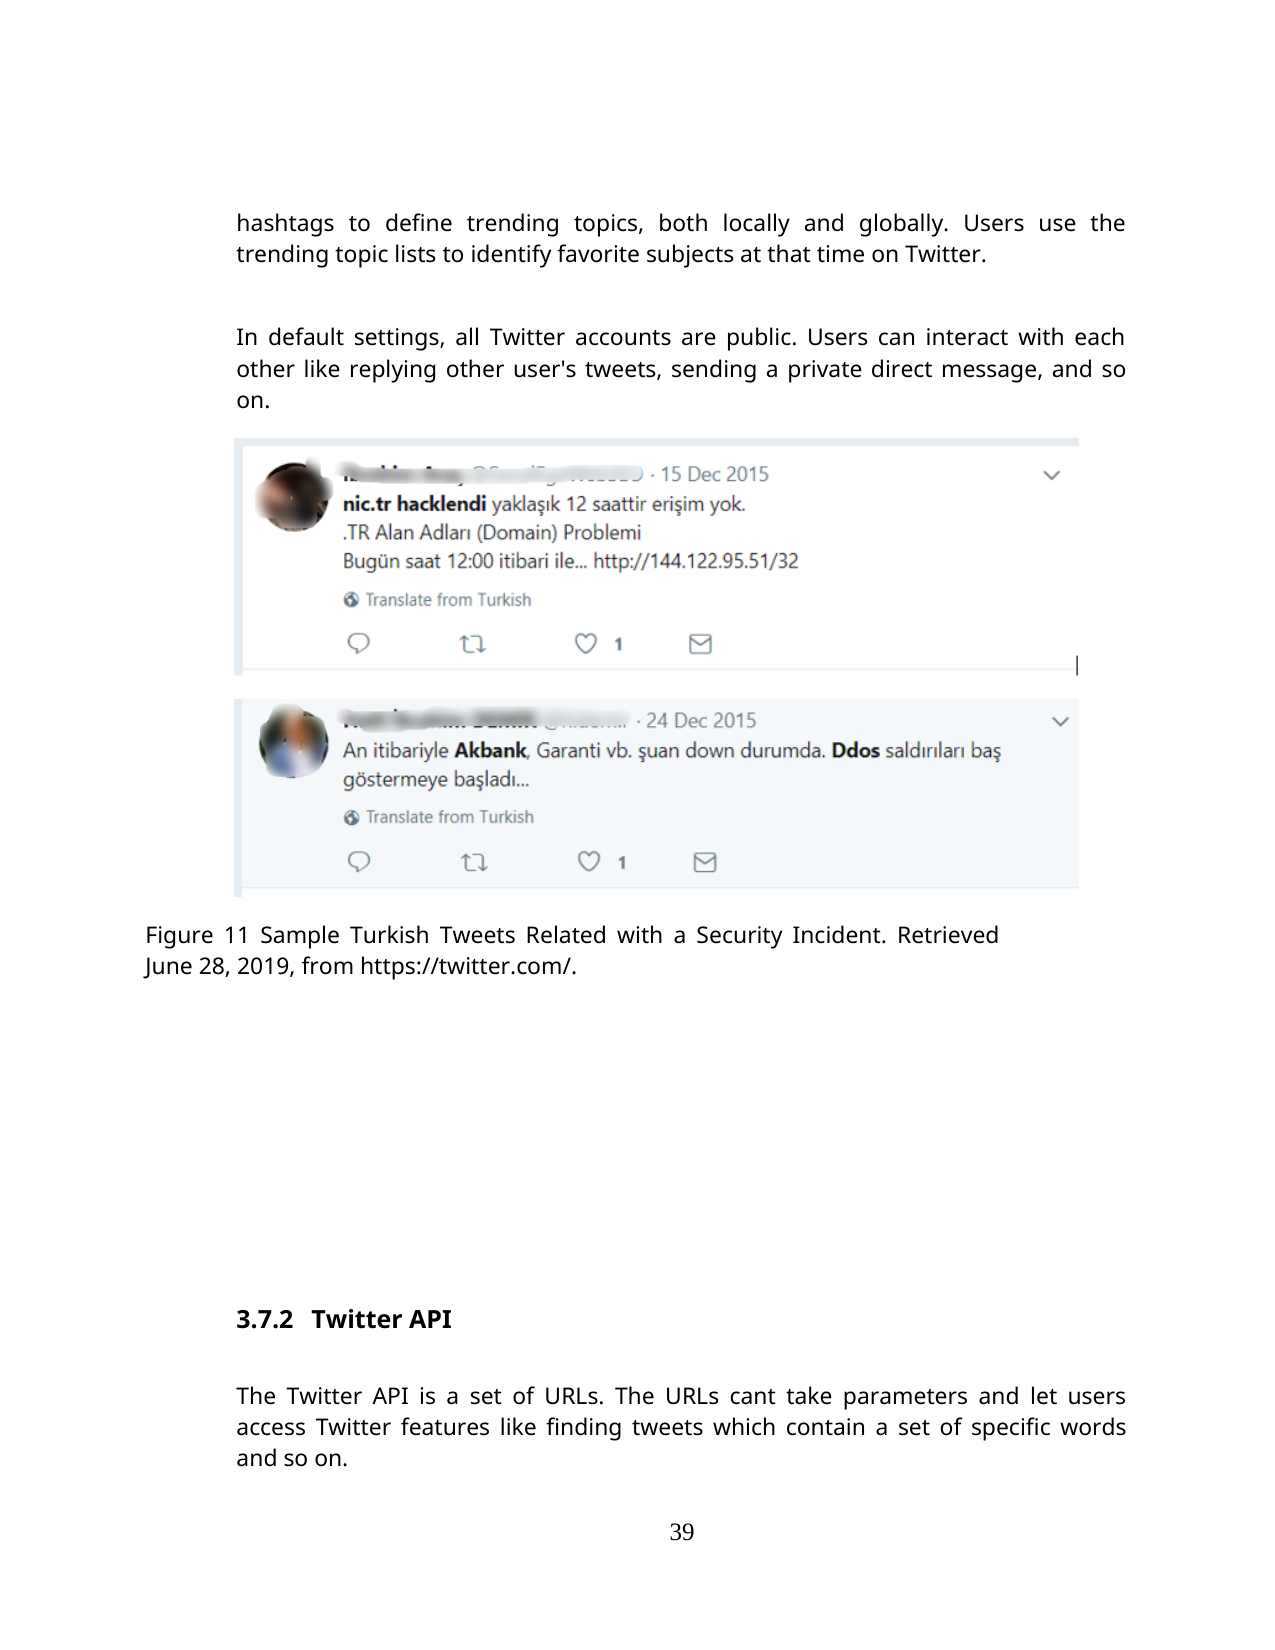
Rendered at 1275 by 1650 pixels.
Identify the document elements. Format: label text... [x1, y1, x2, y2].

subtitle Twitter API [236, 1301, 1127, 1335]
picture [233, 433, 1089, 897]
text In default settings, all Twitter accounts are public. Users can interact with each other like replying other user's tweets, sending a private direct message, and so on. [236, 321, 1127, 415]
text The Twitter API is a set of URLs. The URLs cant take parameters and let users access Twitter features like finding tweets which contain a set of specific words and so on. [236, 1380, 1127, 1473]
